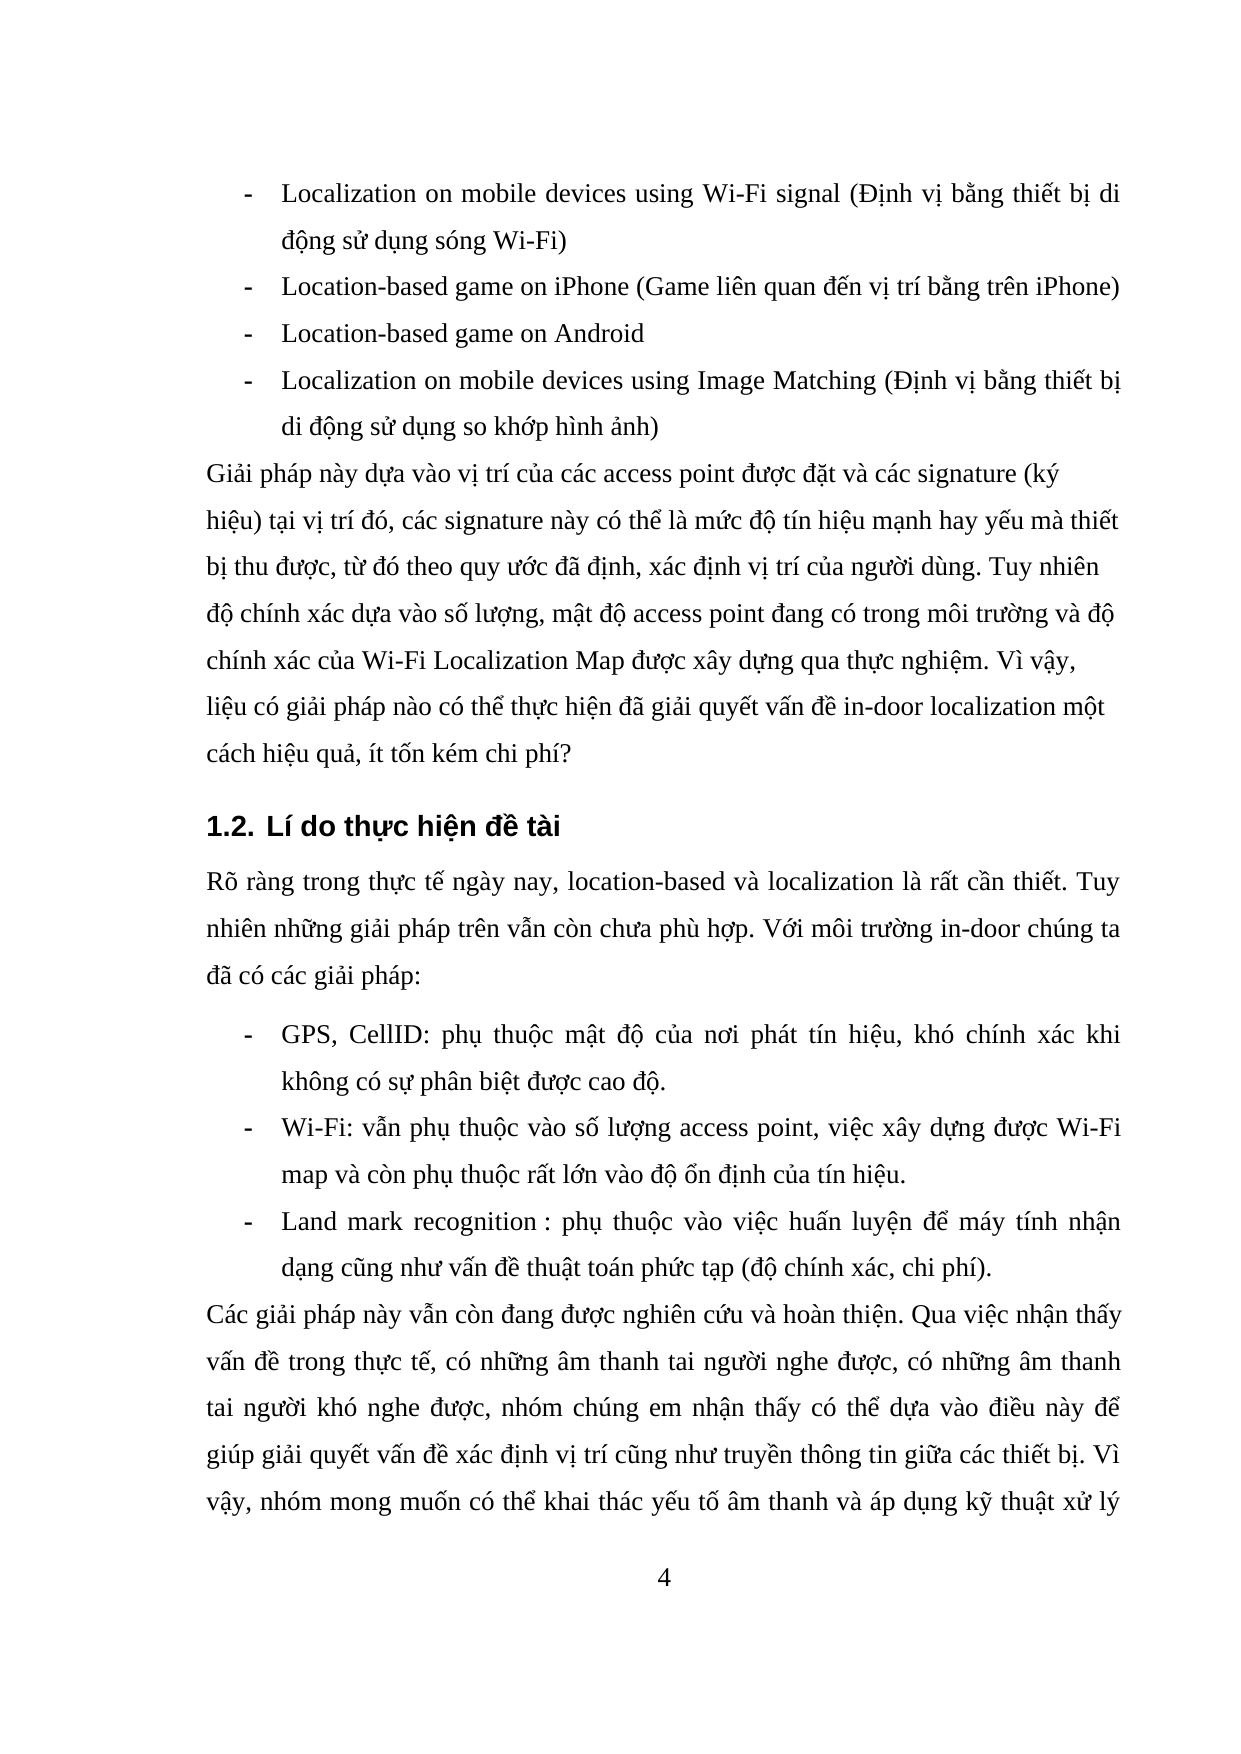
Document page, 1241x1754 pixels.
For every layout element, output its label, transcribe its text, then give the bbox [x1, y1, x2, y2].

list Wi-Fi: vẫn phụ thuộc vào số lượng access point, việc xây dựng được Wi-Fi map và còn phụ thuộc rất lớn vào độ ổn định của tín hiệu. [244, 1111, 1122, 1189]
list GPS, CellID: phụ thuộc mật độ của nơi phát tín hiệu, khó chính xác khi không có sự phân biệt được cao độ. [244, 1018, 1122, 1096]
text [206, 1298, 1122, 1516]
text Rõ ràng trong thực tế ngày nay, location-based và localization là rất cần thiết. Tuy nhiên những giải pháp trên vẫn còn chưa phù hợp. Với môi trường in-door chúng ta đã có các giải pháp: [206, 865, 1122, 990]
text Giải pháp này dựa vào vị trí của các access point được đặt và các signature (ký hiệu) tại vị trí đó, các signature này có thể là mức độ tín hiệu mạnh hay yếu mà thiết bị thu được, từ đó theo quy ước đã định, xác định vị trí của người dùng. Tuy nhiên độ chính xác dựa vào số lượng, mật độ access point đang có trong môi trường và độ chính xác của Wi-Fi Localization Map được xây dựng qua thực nghiệm. Vì vậy, liệu có giải pháp nào có thể thực hiện đã giải quyết vấn đề in-door localization một cách hiệu quả, ít tốn kém chi phí? [206, 457, 1122, 768]
subtitle Lí do thực hiện đề tài [206, 809, 1122, 842]
list Localization on mobile devices using Wi-Fi signal (Định vị bằng thiết bị di động sử dụng sóng Wi-Fi) [244, 177, 1122, 255]
list Localization on mobile devices using Image Matching (Định vị bằng thiết bị di động sử dụng so khớp hình ảnh) [244, 364, 1122, 442]
list Location-based game on Android [244, 317, 1122, 348]
list Land mark recognition : phụ thuộc vào việc huấn luyện để máy tính nhận dạng cũng như vấn đề thuật toán phức tạp (độ chính xác, chi phí). [244, 1204, 1122, 1282]
list Location-based game on iPhone (Game liên quan đến vị trí bằng trên iPhone) [244, 271, 1122, 302]
